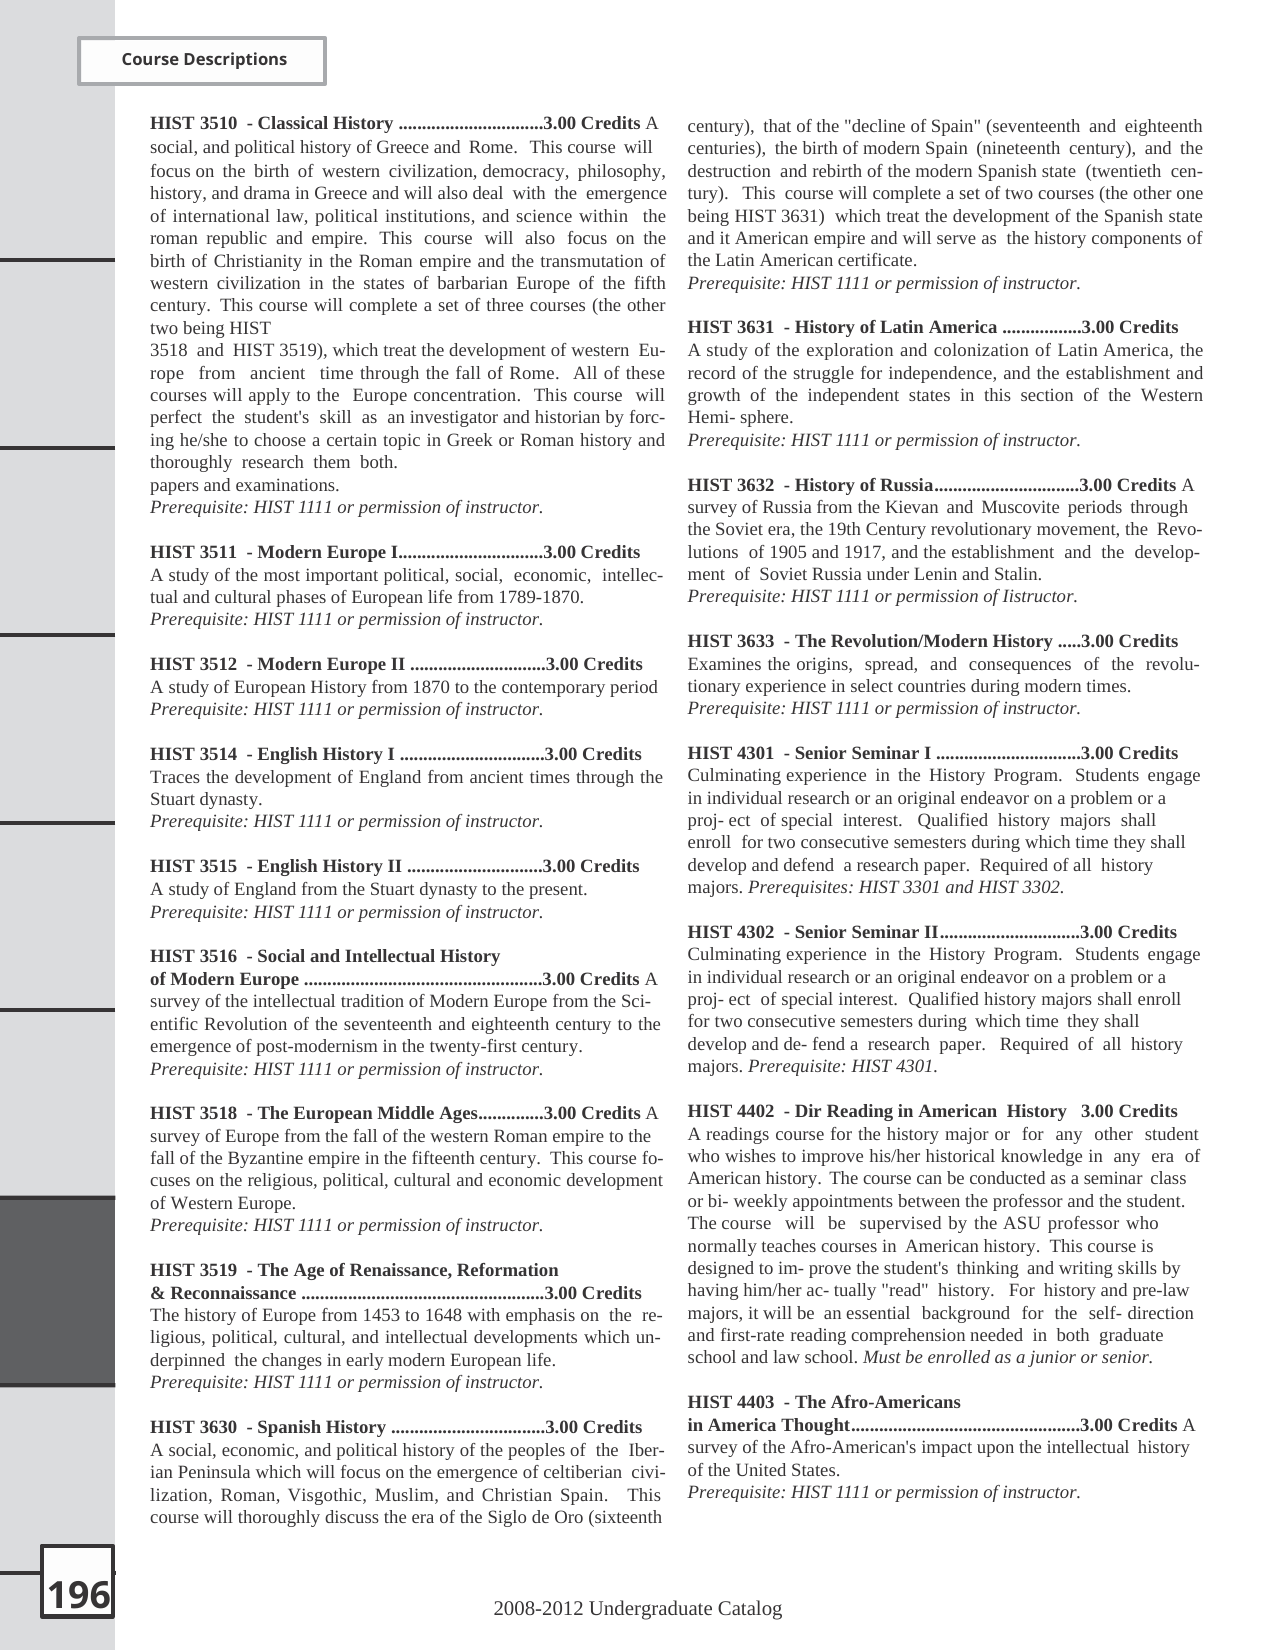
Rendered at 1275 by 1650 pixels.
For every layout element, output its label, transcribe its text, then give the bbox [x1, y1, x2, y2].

text HIST 4402 - Dir Reading in American History 3.00 Credits [687, 1100, 1210, 1121]
text HIST 3511 - Modern Europe I...............................3.00 Credits [150, 541, 663, 562]
text in America Thought.................................................3.00 Credits A survey of the Afro-American's impact upon the intellectual history of the United States. [687, 1413, 1203, 1480]
text Prerequisite: HIST 1111 or permission of Iistructor. [687, 585, 1210, 607]
text HIST 3516 - Social and Intellectual History [150, 945, 663, 967]
text HIST 3515 - English History II .............................3.00 Credits A study of England from the Stuart dynasty to the present. Prerequisite: HIST 1111 or permission of instructor. [150, 855, 641, 922]
text papers and examinations. [150, 473, 663, 495]
text HIST 3510 - Classical History ...............................3.00 Credits A social, and political history of Greece and Rome. This course will focus on the birth of western civilization, democracy, philosophy, [150, 112, 666, 181]
text HIST 3518 - The European Middle Ages..............3.00 Credits A survey of Europe from the fall of the western Roman empire to the fall of the Byzantine empire in the fifteenth century. This course fo- cuses on the religious, political, cultural and economic development of Western Europe. [150, 1102, 666, 1213]
text HIST 3519 - The Age of Renaissance, Reformation [150, 1259, 663, 1280]
text 2008-2012 Undergraduate Catalog [493, 1596, 1210, 1620]
text Course Descriptions [121, 49, 1210, 69]
text A social, economic, and political history of the peoples of the Iber- ian Peninsula which will focus on the emergence of celtiberian civi- lization, Roman, Visgothic, Muslim, and Christian Spain. This course will thoroughly discuss the era of the Siglo de Oro (sixteenth [150, 1439, 666, 1527]
text of Modern Europe ...................................................3.00 Credits A survey of the intellectual tradition of Modern Europe from the Sci- entific Revolution of the seventeenth and eighteenth century to the emergence of post-modernism in the twenty-first century. Prerequisite: HIST 1111 or permission of instructor. [150, 968, 666, 1079]
text HIST 4403 - The Afro-Americans [687, 1391, 1210, 1413]
text HIST 3512 - Modern Europe II .............................3.00 Credits [150, 653, 663, 674]
text Prerequisite: HIST 1111 or permission of instructor. [150, 1214, 663, 1236]
text HIST 3514 - English History I ...............................3.00 Credits Traces the development of England from ancient times through the Stuart dynasty. [150, 743, 666, 810]
text Prerequisite: HIST 1111 or permission of instructor. [150, 698, 663, 720]
text century), that of the "decline of Spain" (seventeenth and eighteenth centuries), the birth of modern Spain (nineteenth century), and the destruction and rebirth of the modern Spanish state (twentieth cen- tury). This course will complete a set of two courses (the other one being HIST 3631) which treat the development of the Spanish state and it American empire and will serve as the history components of the Latin American certificate. [687, 115, 1203, 271]
text of international law, political institutions, and science within the roman republic and empire. This course will also focus on the birth of Christianity in the Roman empire and the transmutation of western civilization in the states of barbarian Europe of the fifth century. This course will complete a set of three courses (the other two being HIST [150, 205, 666, 338]
text Prerequisite: HIST 1111 or permission of instructor. [150, 496, 663, 518]
text HIST 3631 - History of Latin America .................3.00 Credits [687, 316, 1210, 338]
text HIST 3633 - The Revolution/Modern History .....3.00 Credits Examines the origins, spread, and consequences of the revolu- tionary experience in select countries during modern times. Prerequisite: HIST 1111 or permission of instructor. [687, 630, 1203, 719]
text history, and drama in Greece and will also deal with the emergence [150, 184, 667, 204]
text 196 [46, 1572, 117, 1616]
text Prerequisite: HIST 1111 or permission of instructor. [687, 272, 1210, 293]
text HIST 3630 - Spanish History .................................3.00 Credits [150, 1416, 663, 1437]
text Prerequisite: HIST 1111 or permission of instructor. [687, 429, 1210, 450]
text 3518 and HIST 3519), which treat the development of western Eu- rope from ancient time through the fall of Rome. All of these courses will apply to the Europe concentration. This course will perfect the student's skill as an investigator and historian by forc- ing he/she to choose a certain topic in Greek or Roman history and thoroughly research them both. [150, 339, 666, 473]
text HIST 3632 - History of Russia...............................3.00 Credits A survey of Russia from the Kievan and Muscovite periods through the Soviet era, the 19th Century revolutionary movement, the Revo- lutions of 1905 and 1917, and the establishment and the develop- ment of Soviet Russia under Lenin and Stalin. [687, 473, 1203, 584]
text Prerequisite: HIST 1111 or permission of instructor. [150, 811, 663, 832]
text HIST 4301 - Senior Seminar I ...............................3.00 Credits Culminating experience in the History Program. Students engage in individual research or an original endeavor on a problem or a proj- ect of special interest. Qualified history majors shall enroll for two consecutive semesters during which time they shall develop and defend a research paper. Required of all history majors. Prerequisites: HIST 3301 and HIST 3302. [687, 742, 1203, 898]
text Prerequisite: HIST 1111 or permission of instructor. [150, 1371, 663, 1393]
text A study of the most important political, social, economic, intellec- tual and cultural phases of European life from 1789-1870. Prerequisite: HIST 1111 or permission of instructor. [150, 563, 666, 630]
text HIST 4302 - Senior Seminar II..............................3.00 Credits Culminating experience in the History Program. Students engage in individual research or an original endeavor on a problem or a proj- ect of special interest. Qualified history majors shall enroll for two consecutive semesters during which time they shall develop and de- fend a research paper. Required of all history majors. Prerequisite: HIST 4301. [687, 921, 1203, 1077]
text Prerequisite: HIST 1111 or permission of instructor. [687, 1481, 1210, 1503]
text A study of the exploration and colonization of Latin America, the record of the struggle for independence, and the establishment and growth of the independent states in this section of the Western Hemi- sphere. [687, 339, 1203, 428]
text A study of European History from 1870 to the contemporary period [150, 676, 663, 697]
text & Reconnaissance ....................................................3.00 Credits The history of Europe from 1453 to 1648 with emphasis on the re- ligious, political, cultural, and intellectual developments which un- derpinned the changes in early modern European life. [150, 1282, 666, 1370]
text A readings course for the history major or for any other student who wishes to improve his/her historical knowledge in any era of American history. The course can be conducted as a seminar class or bi- weekly appointments between the professor and the student. The course will be supervised by the ASU professor who normally teaches courses in American history. This course is designed to im- prove the student's thinking and writing skills by having him/her ac- tually "read" history. For history and pre-law majors, it will be an essential background for the self- direction and first-rate reading comprehension needed in both graduate school and law school. Must be enrolled as a junior or senior. [687, 1122, 1203, 1368]
